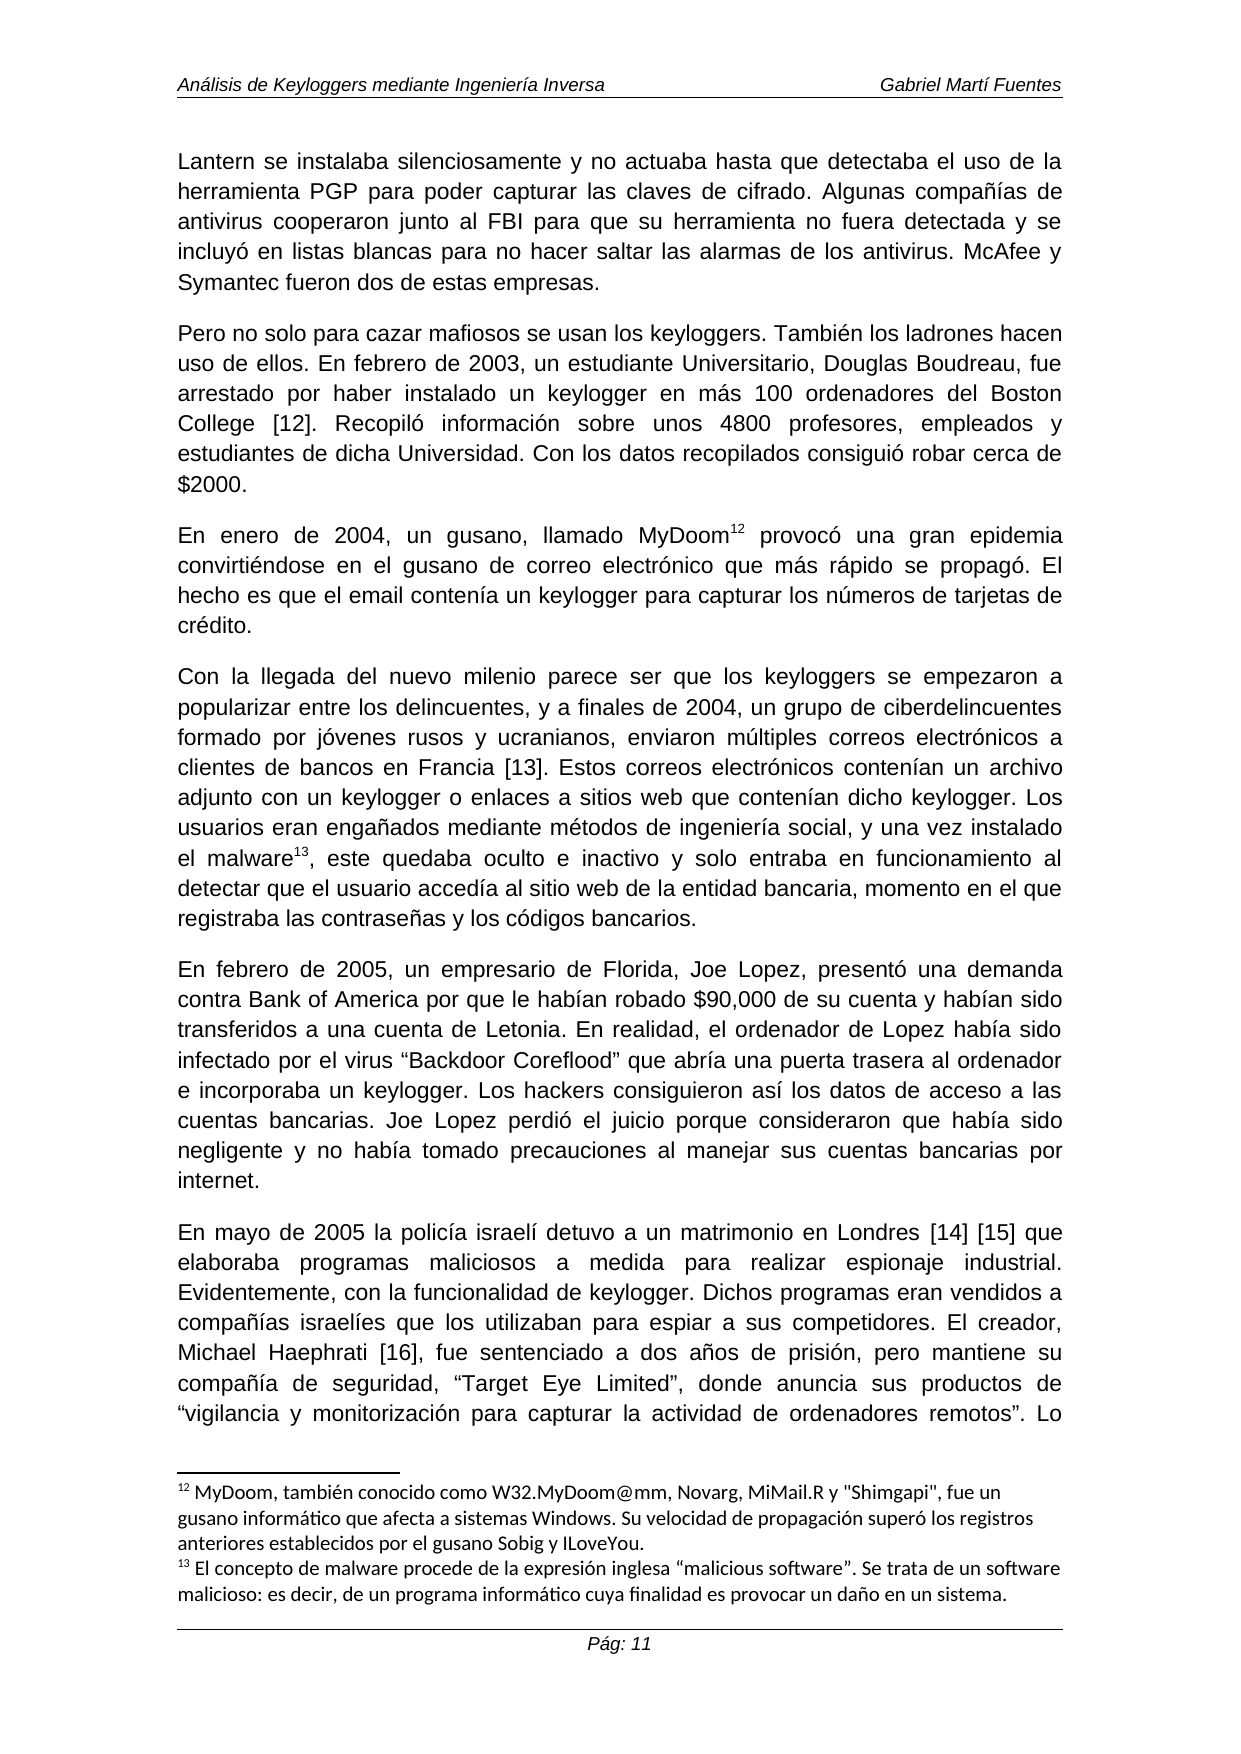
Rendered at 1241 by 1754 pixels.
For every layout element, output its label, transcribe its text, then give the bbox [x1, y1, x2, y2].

text En enero de 2004, un gusano, llamado MyDoom provocó una gran epidemia convirtiéndose en el gusano de correo electrónico que más rápido se propagó. El hecho es que el email contenía un keylogger para capturar los números de tarjetas de crédito. [177, 522, 1063, 638]
text En febrero de 2005, un empresario de Florida, Joe Lopez, presentó una demanda contra Bank of America por que le habían robado $90,000 de su cuenta y habían sido transferidos a una cuenta de Letonia. En realidad, el ordenador de Lopez había sido infectado por el virus “Backdoor Coreflood” que abría una puerta trasera al ordenador e incorporaba un keylogger. Los hackers consiguieron así los datos de acceso a las cuentas bancarias. Joe Lopez perdió el juicio porque consideraron que había sido negligente y no había tomado precauciones al manejar sus cuentas bancarias por internet. [177, 956, 1063, 1194]
text Con la llegada del nuevo milenio parece ser que los keyloggers se empezaron a popularizar entre los delincuentes, y a finales de 2004, un grupo de ciberdelincuentes formado por jóvenes rusos y ucranianos, enviaron múltiples correos electrónicos a clientes de bancos en Francia. Estos correos electrónicos contenían un archivo adjunto con un keylogger o enlaces a sitios web que contenían dicho keylogger. Los usuarios eran engañados mediante métodos de ingeniería social, y una vez instalado el malware, este quedaba oculto e inactivo y solo entraba en funcionamiento al detectar que el usuario accedía al sitio web de la entidad bancaria, momento en el que registraba las contraseñas y los códigos bancarios. [177, 663, 1063, 931]
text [177, 1218, 1063, 1426]
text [177, 148, 1063, 295]
text Pero no solo para cazar mafiosos se usan los keyloggers. También los ladrones hacen uso de ellos. En febrero de 2003, un estudiante Universitario, Douglas Boudreau, fue arrestado por haber instalado un keylogger en más 100 ordenadores del Boston College. Recopiló información sobre unos 4800 profesores, empleados y estudiantes de dicha Universidad. Con los datos recopilados consiguió robar cerca de $2000. [177, 319, 1063, 497]
